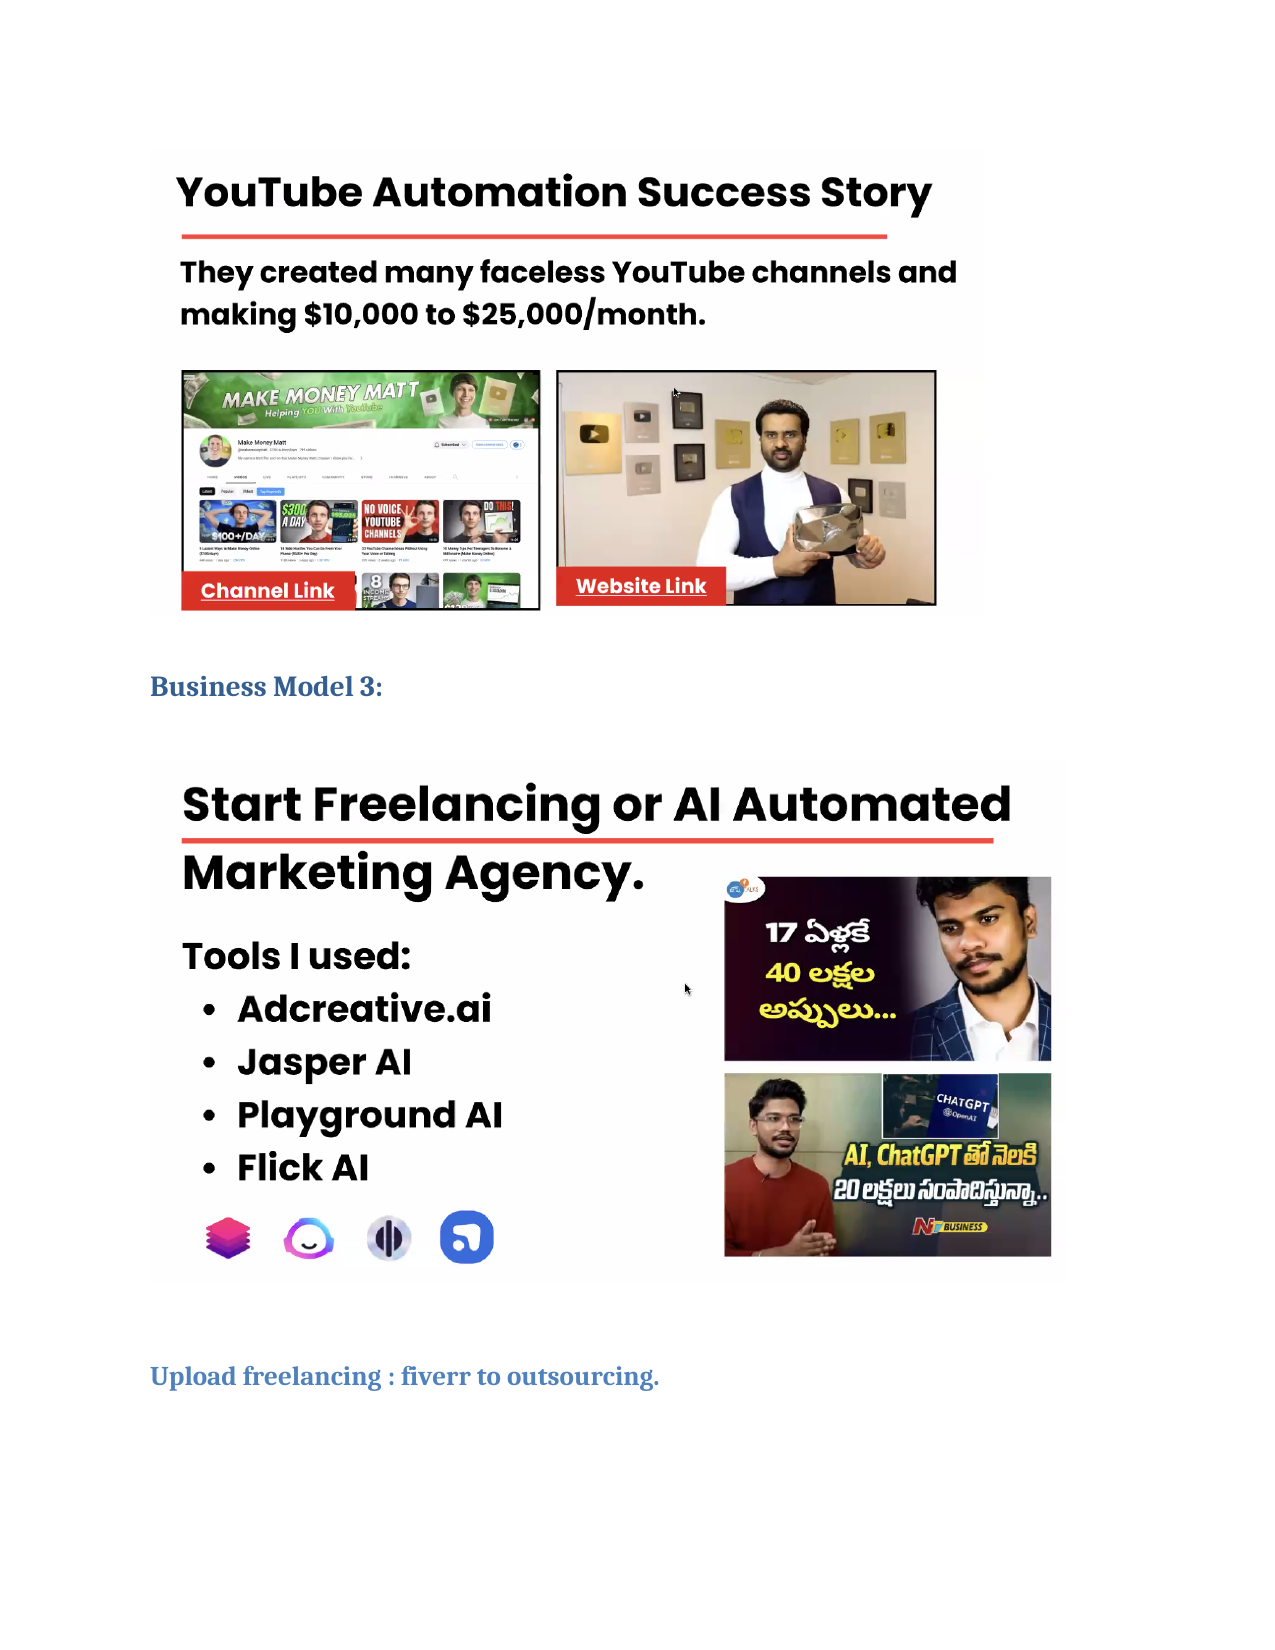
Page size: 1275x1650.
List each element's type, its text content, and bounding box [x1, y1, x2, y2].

subtitle Upload freelancing : fiverr to outsourcing. [150, 1361, 1125, 1392]
picture [150, 761, 1067, 1283]
subtitle Business Model 3: [150, 670, 1125, 703]
picture [150, 150, 984, 616]
